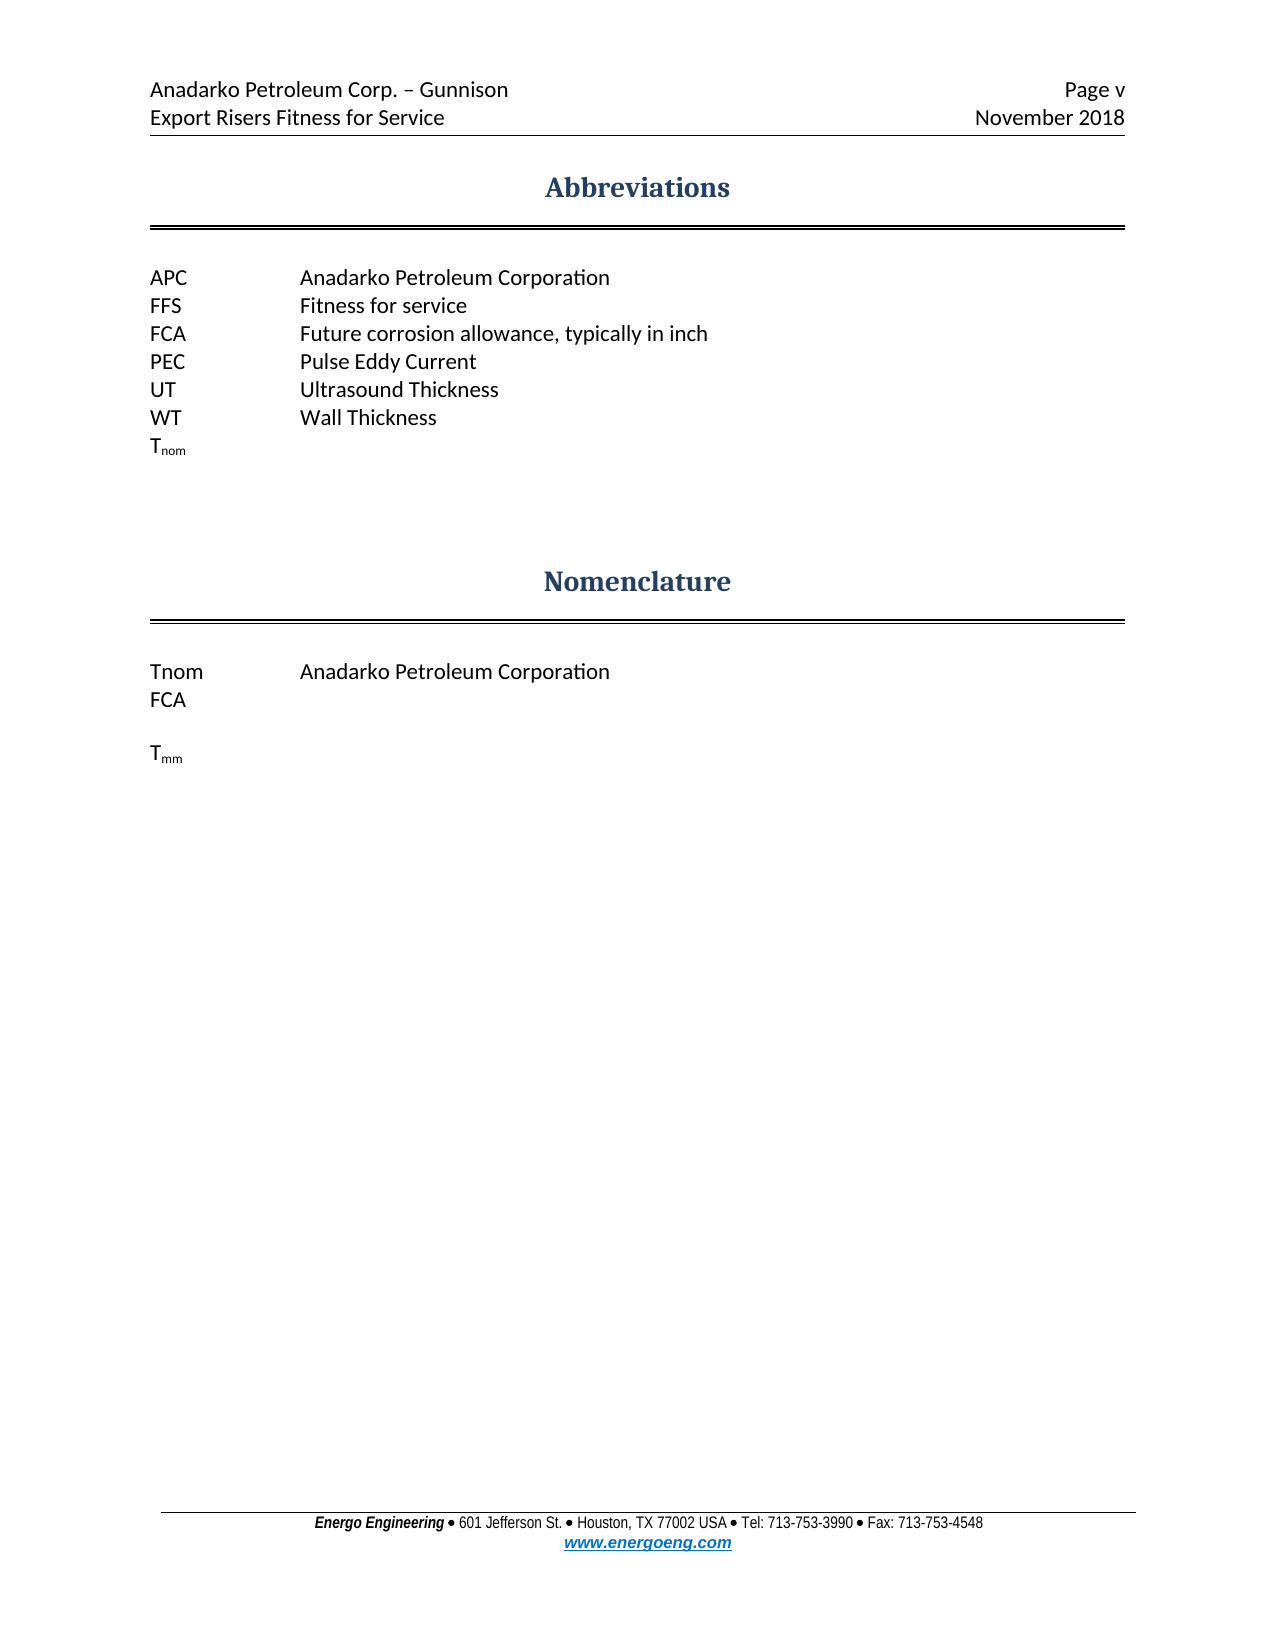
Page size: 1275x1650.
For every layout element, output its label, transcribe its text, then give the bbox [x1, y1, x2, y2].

text FFS Fitness for service [150, 291, 1125, 319]
text Tnom [150, 431, 1125, 459]
subtitle Nomenclature [150, 565, 1125, 619]
text Tnom Anadarko Petroleum Corporation [150, 657, 1125, 685]
text PEC Pulse Eddy Current [150, 347, 1125, 375]
text FCA Future corrosion allowance, typically in inch [150, 319, 1125, 347]
text APC Anadarko Petroleum Corporation [150, 263, 1125, 291]
subtitle Abbreviations [150, 171, 1125, 225]
text WT Wall Thickness [150, 403, 1125, 431]
text FCA [150, 685, 1125, 713]
text Tmm [150, 738, 1125, 766]
text UT Ultrasound Thickness [150, 375, 1125, 403]
